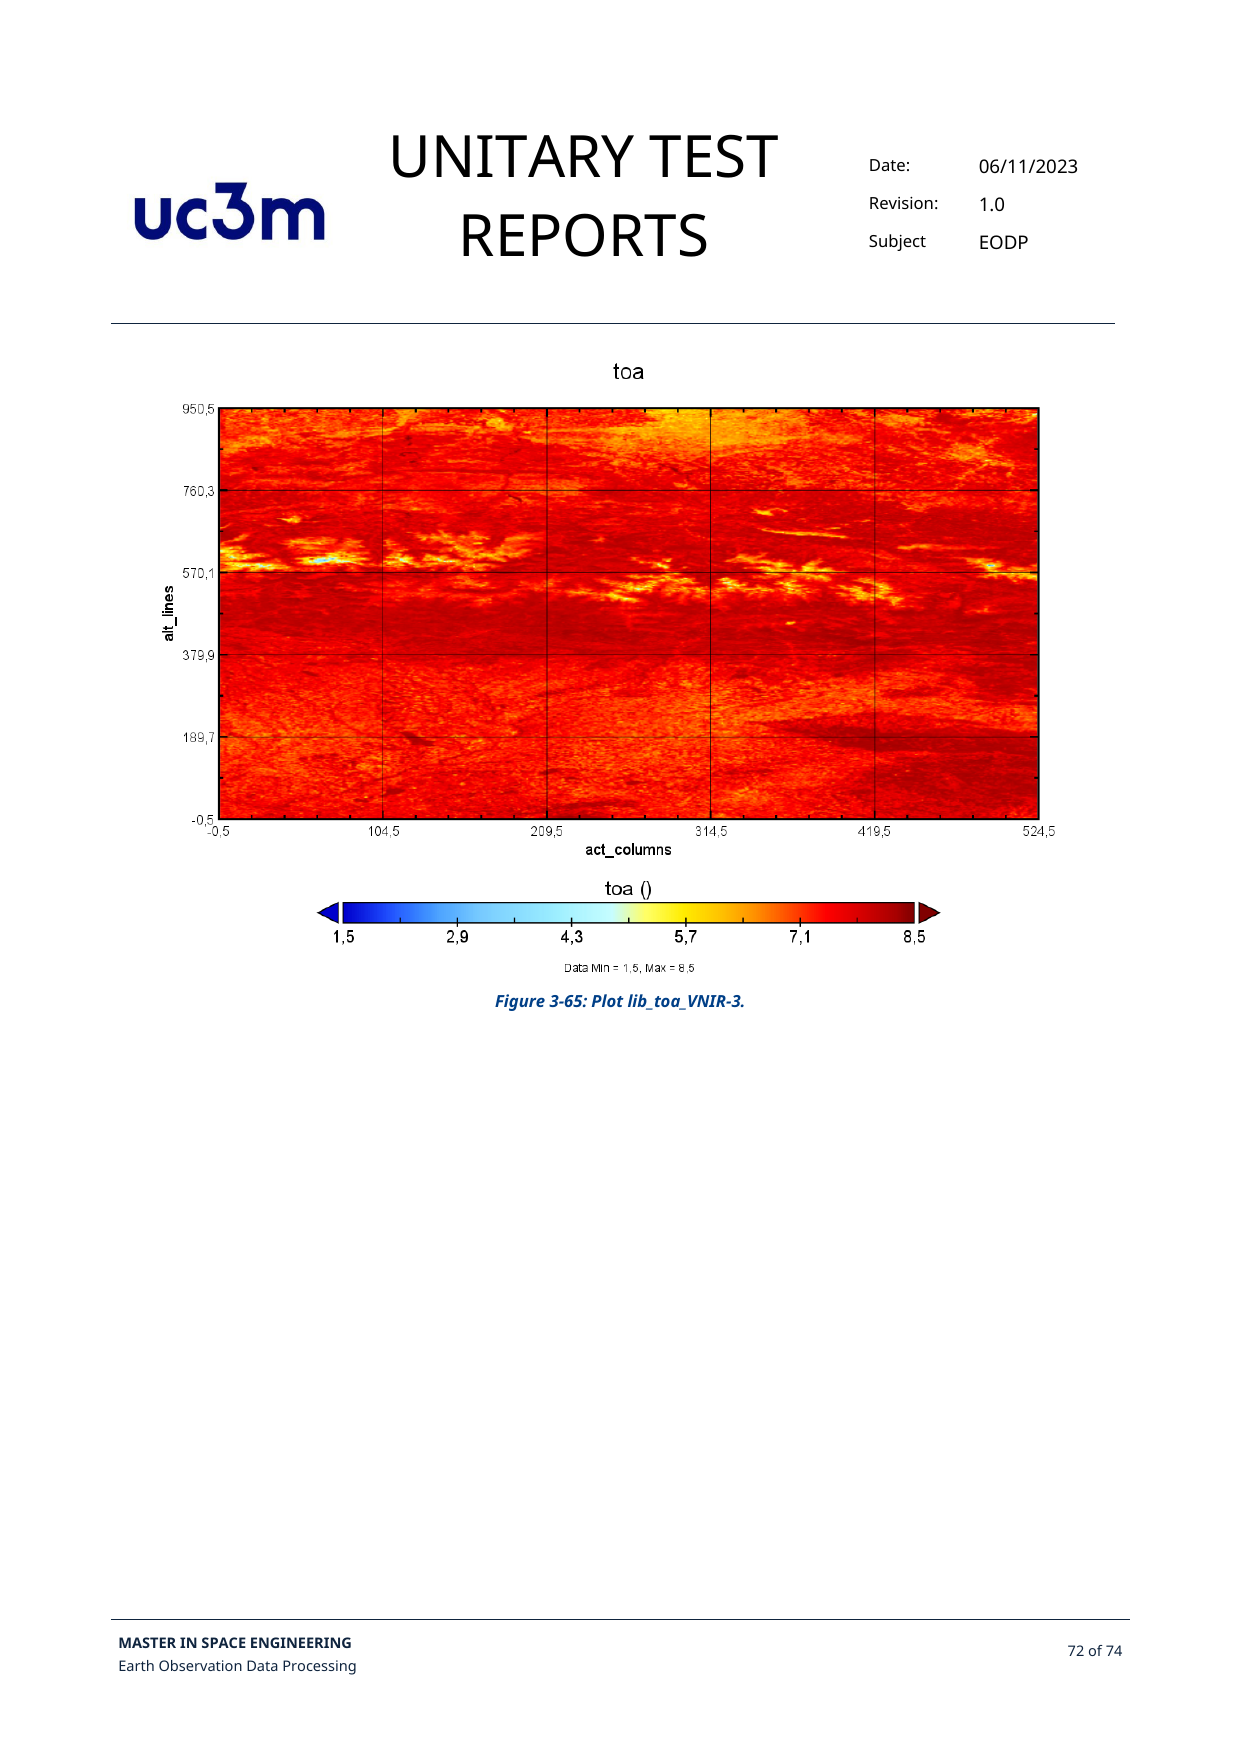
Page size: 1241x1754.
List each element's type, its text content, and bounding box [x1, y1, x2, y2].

picture [152, 362, 1089, 978]
picture [118, 172, 340, 254]
